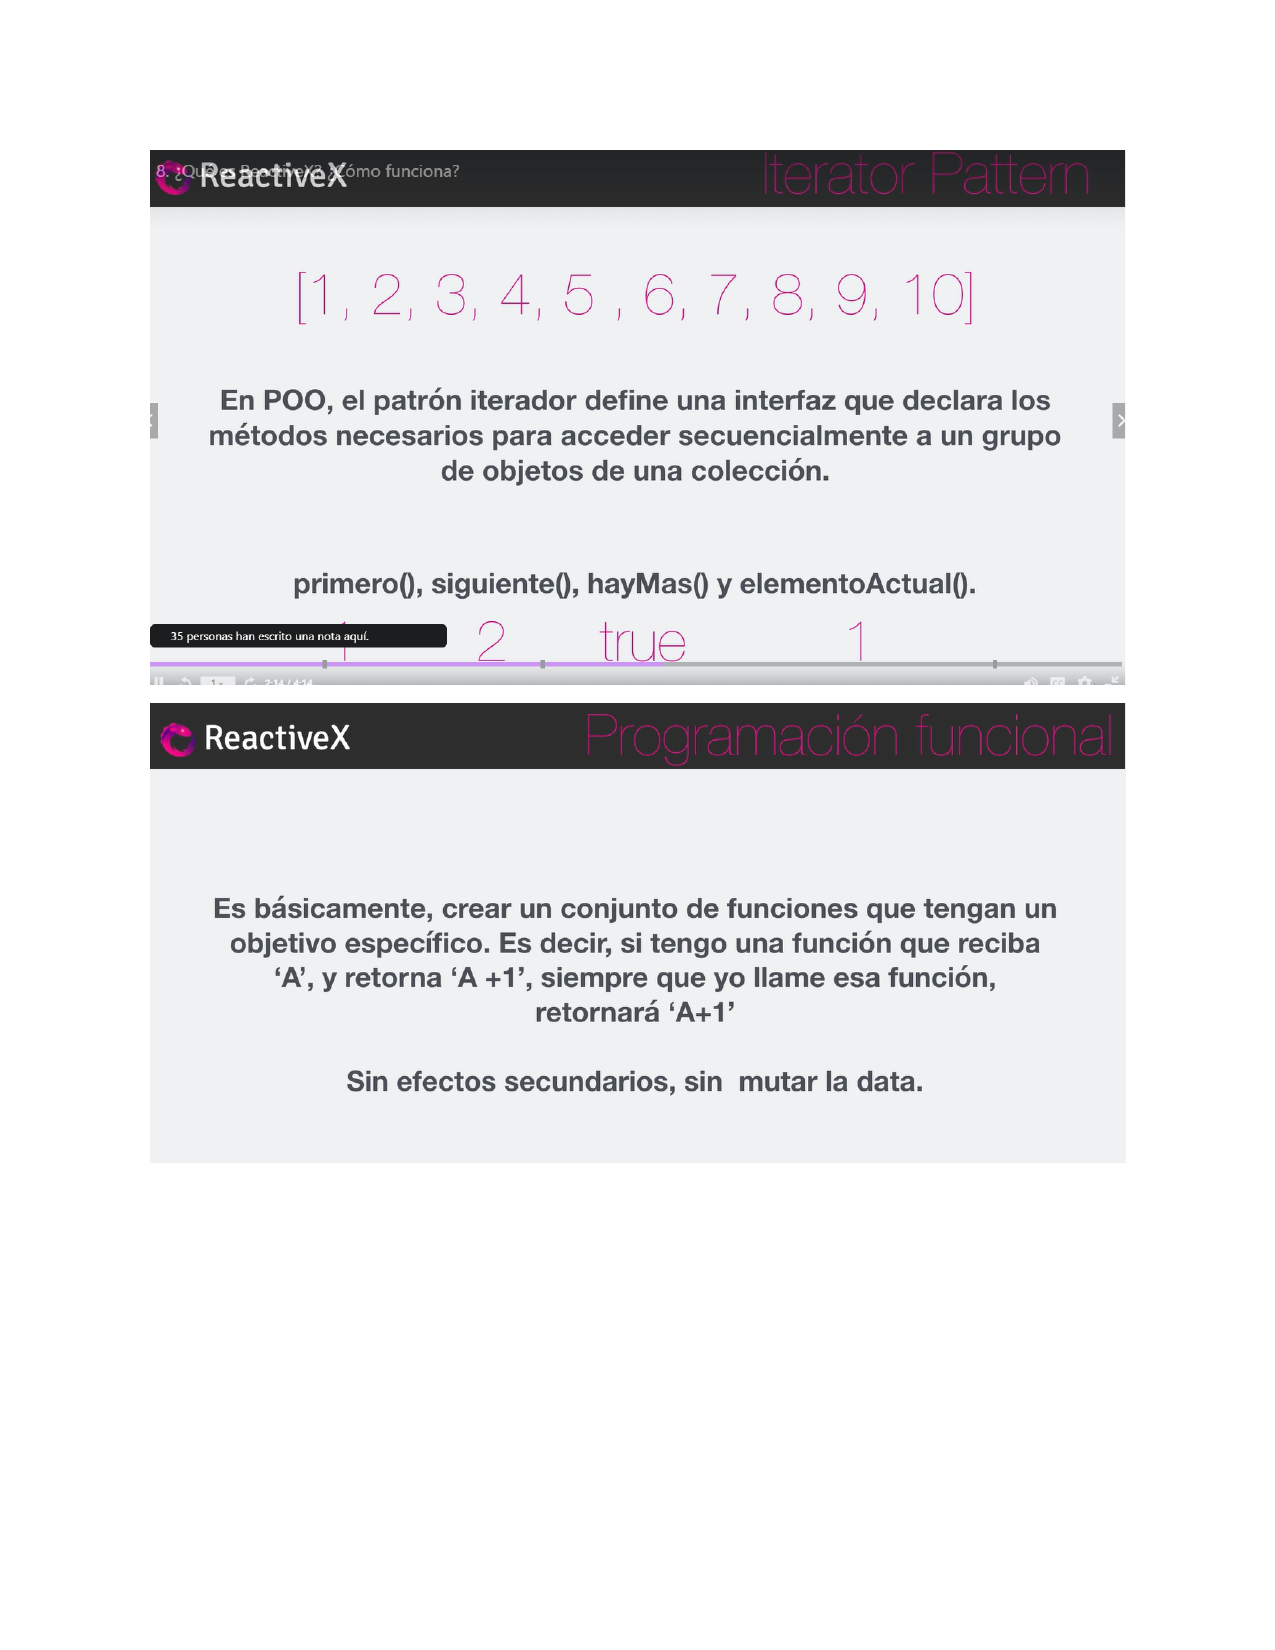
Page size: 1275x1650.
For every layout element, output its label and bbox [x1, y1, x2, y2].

picture [150, 703, 1125, 1163]
picture [150, 150, 1125, 685]
